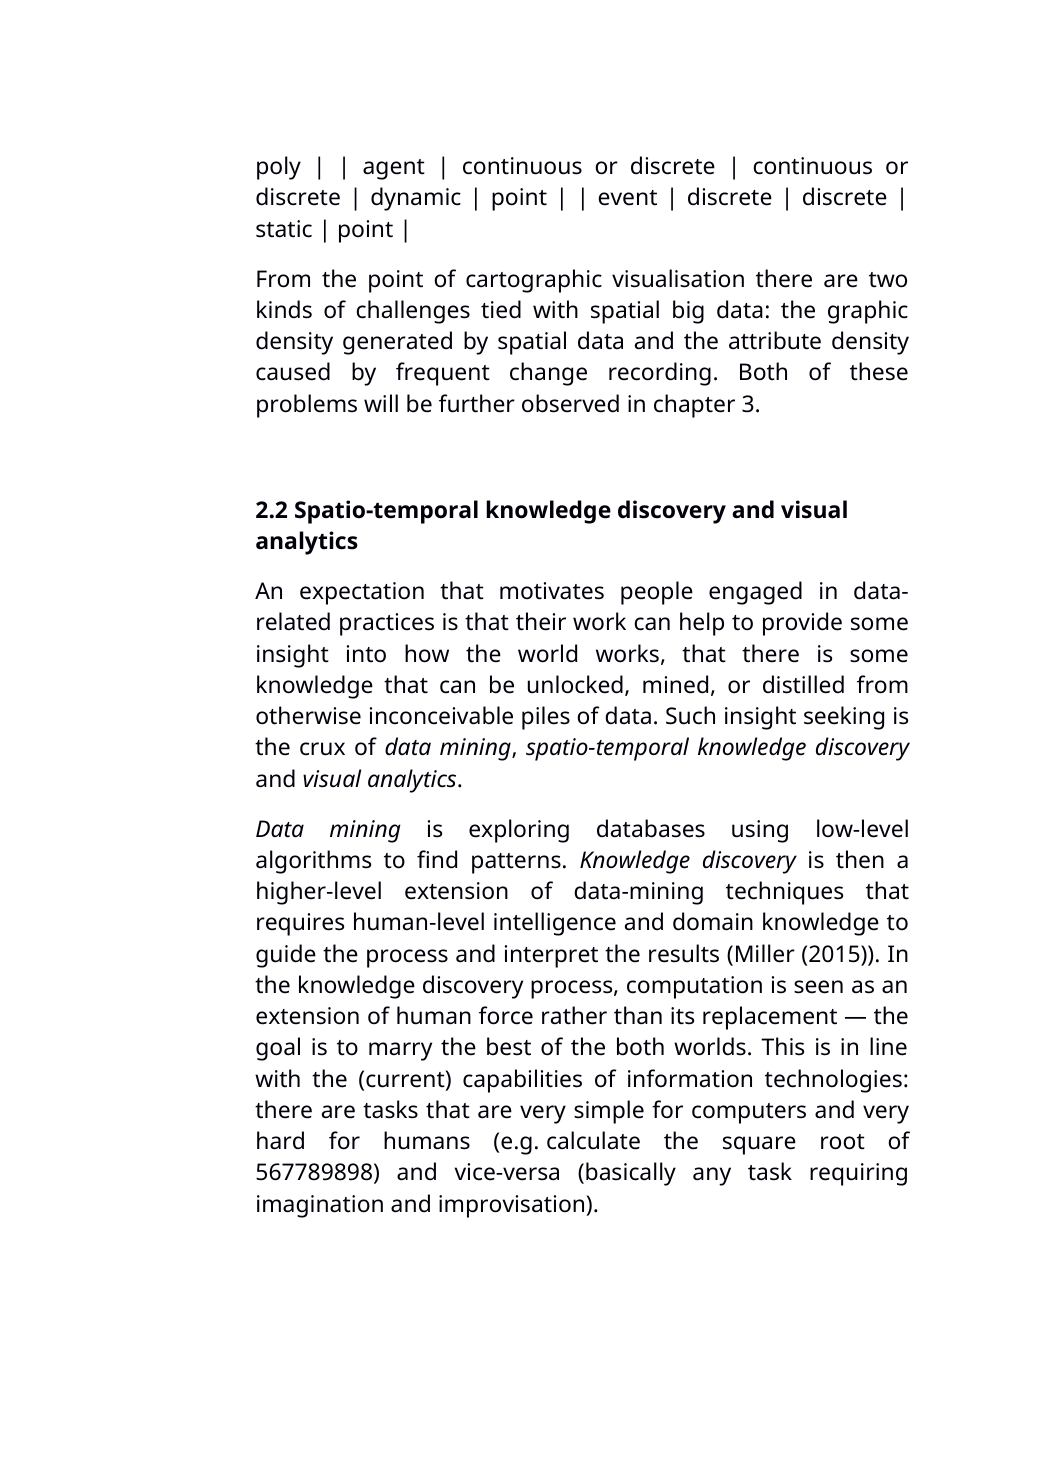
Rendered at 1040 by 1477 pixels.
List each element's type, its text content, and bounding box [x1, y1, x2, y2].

text From the point of cartographic visualisation there are two kinds of challenges tied with spatial big data: the graphic density generated by spatial data and the attribute density caused by frequent change recording. Both of these problems will be further observed in chapter 3. [255, 262, 910, 419]
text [255, 150, 910, 244]
subtitle 2.2 Spatio-temporal knowledge discovery and visual analytics [255, 494, 910, 556]
text Data mining is exploring databases using low-level algorithms to find patterns. Knowledge discovery is then a higher-level extension of data-mining techniques that requires human-level intelligence and domain knowledge to guide the process and interpret the results (Miller (2015)). In the knowledge discovery process, computation is seen as an extension of human force rather than its replacement — the goal is to marry the best of the both worlds. This is in line with the (current) capabilities of information technologies: there are tasks that are very simple for computers and very hard for humans (e.g. calculate the square root of 567789898) and vice-versa (basically any task requiring imagination and improvisation). [255, 812, 910, 1219]
text An expectation that motivates people engaged in data-related practices is that their work can help to provide some insight into how the world works, that there is some knowledge that can be unlocked, mined, or distilled from otherwise inconceivable piles of data. Such insight seeking is the crux of data mining, spatio-temporal knowledge discovery and visual analytics. [255, 575, 910, 794]
